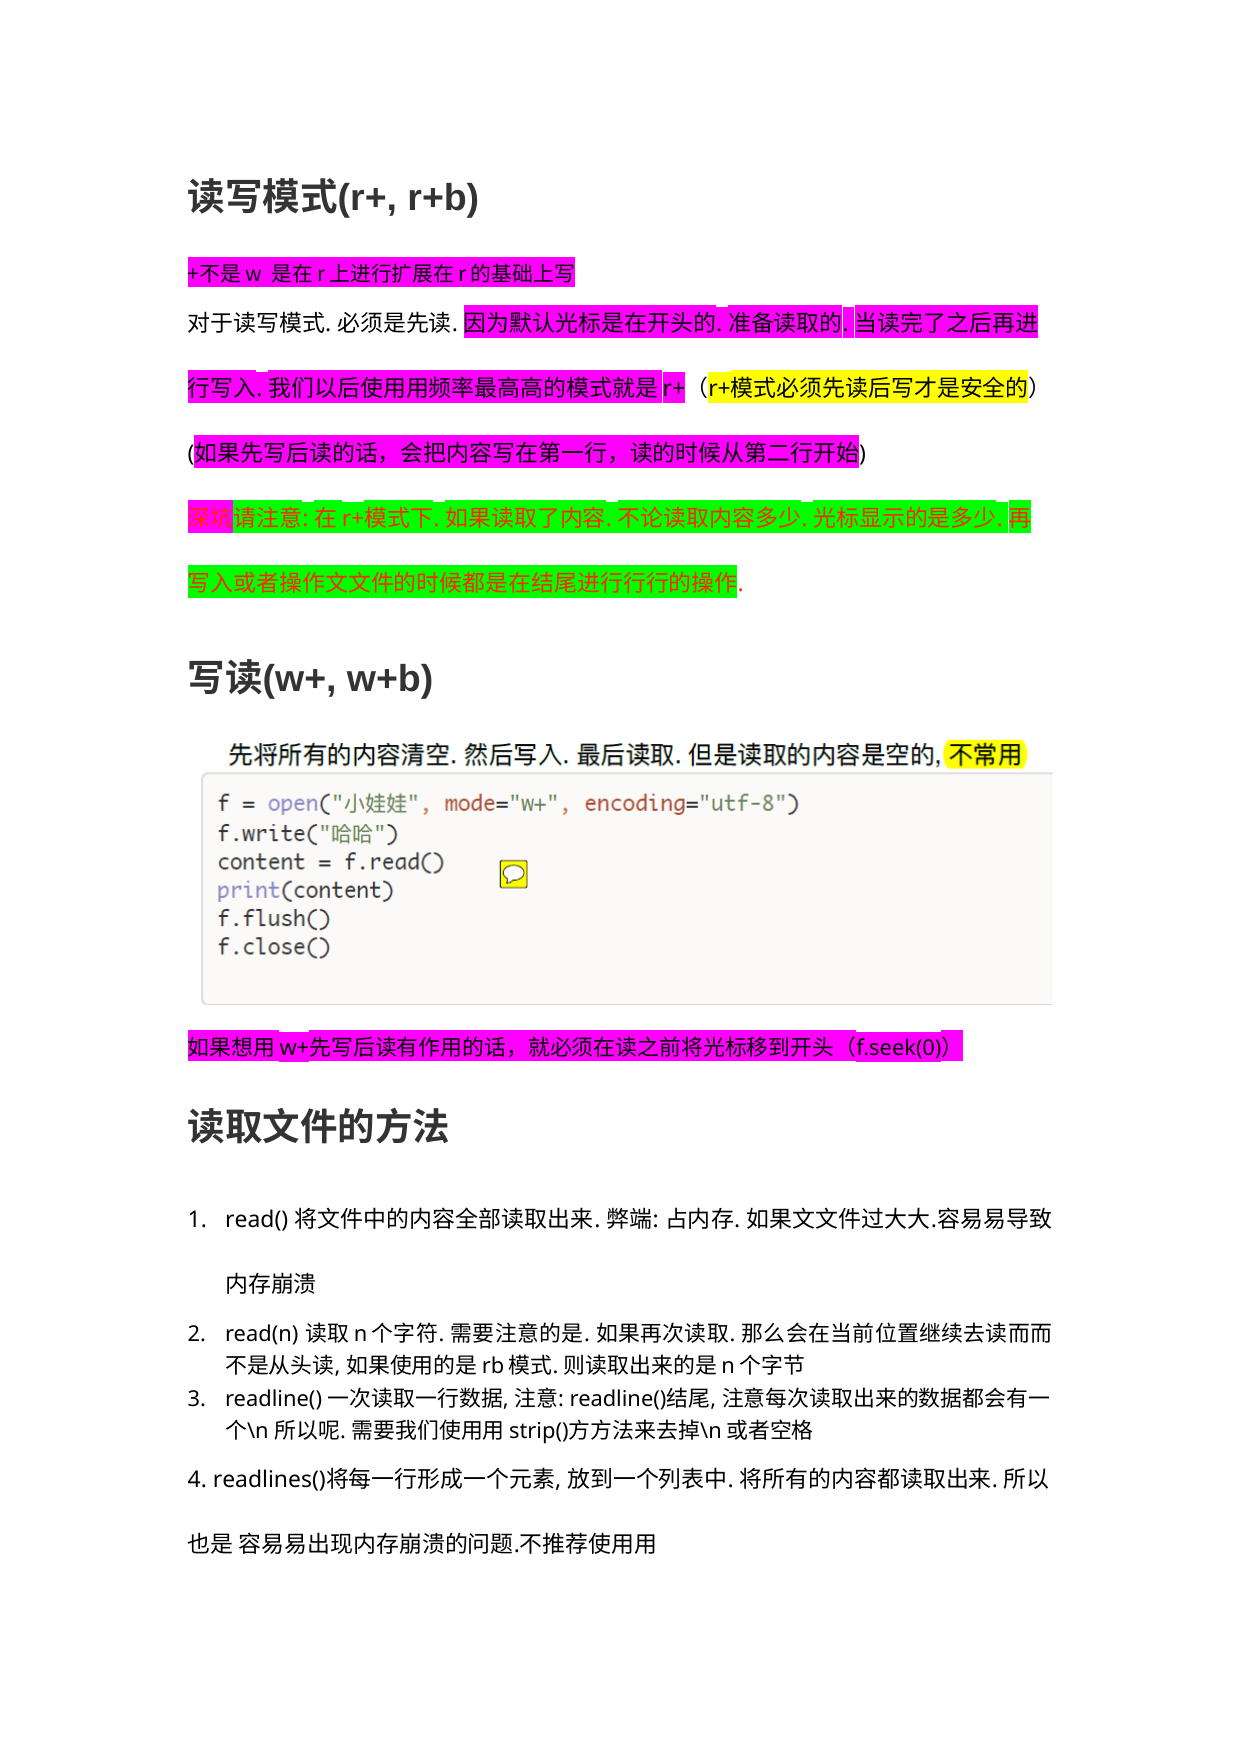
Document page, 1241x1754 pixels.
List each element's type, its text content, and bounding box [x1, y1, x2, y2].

text 写读(w+, w+b) [187, 643, 1053, 708]
list read(n) 读取n个字符. 需要注意的是. 如果再次读取. 那么会在当前位置继续去读⽽而不是从头读, 如果使⽤的是rb模式. 则读取出来的是n个字节 [187, 1315, 1053, 1380]
text 对于读写模式. 必须是先读. 因为默认光标是在开头的. 准备读取的. 当读完了之后再进⾏写入. 我们以后使⽤用频率最⾼高的模式就是r+（r+模式必须先读后写才是安全的）(如果先写后读的话，会把内容写在第一行，读的时候从第二行开始) [187, 289, 1053, 484]
list readline() 一次读取一行数据, 注意: readline()结尾, 注意每次读取出来的数据都会有⼀ [187, 1380, 1053, 1413]
text +不是w 是在r上进行扩展在r的基础上写 [187, 256, 1053, 289]
text 读写模式(r+, r+b) [187, 162, 1053, 227]
text 如果想用w+先写后读有作用的话，就必须在读之前将光标移到开头（f.seek(0)） [187, 1029, 1053, 1062]
list 个\n 所以呢. 需要我们使⽤用strip()⽅方法来去掉\n或者空格 [225, 1413, 1053, 1445]
text 4. readlines()将每⼀行形成⼀个元素, 放到一个列表中. 将所有的内容都读取出来. 所以也是 容易易出现内存崩溃的问题.不推荐使⽤用 [187, 1445, 1053, 1575]
text 深坑请注意: 在r+模式下. 如果读取了内容. 不论读取内容多少. 光标显⽰的是多少. 再写入或者操作⽂文件的时候都是在结尾进⾏行行的操作. [187, 484, 1053, 614]
text 读取文件的方法 [187, 1091, 1053, 1156]
list read() 将⽂件中的内容全部读取出来. 弊端: 占内存. 如果⽂文件过⼤大.容易易导致内存崩溃 [187, 1185, 1053, 1315]
picture [187, 737, 1053, 1005]
